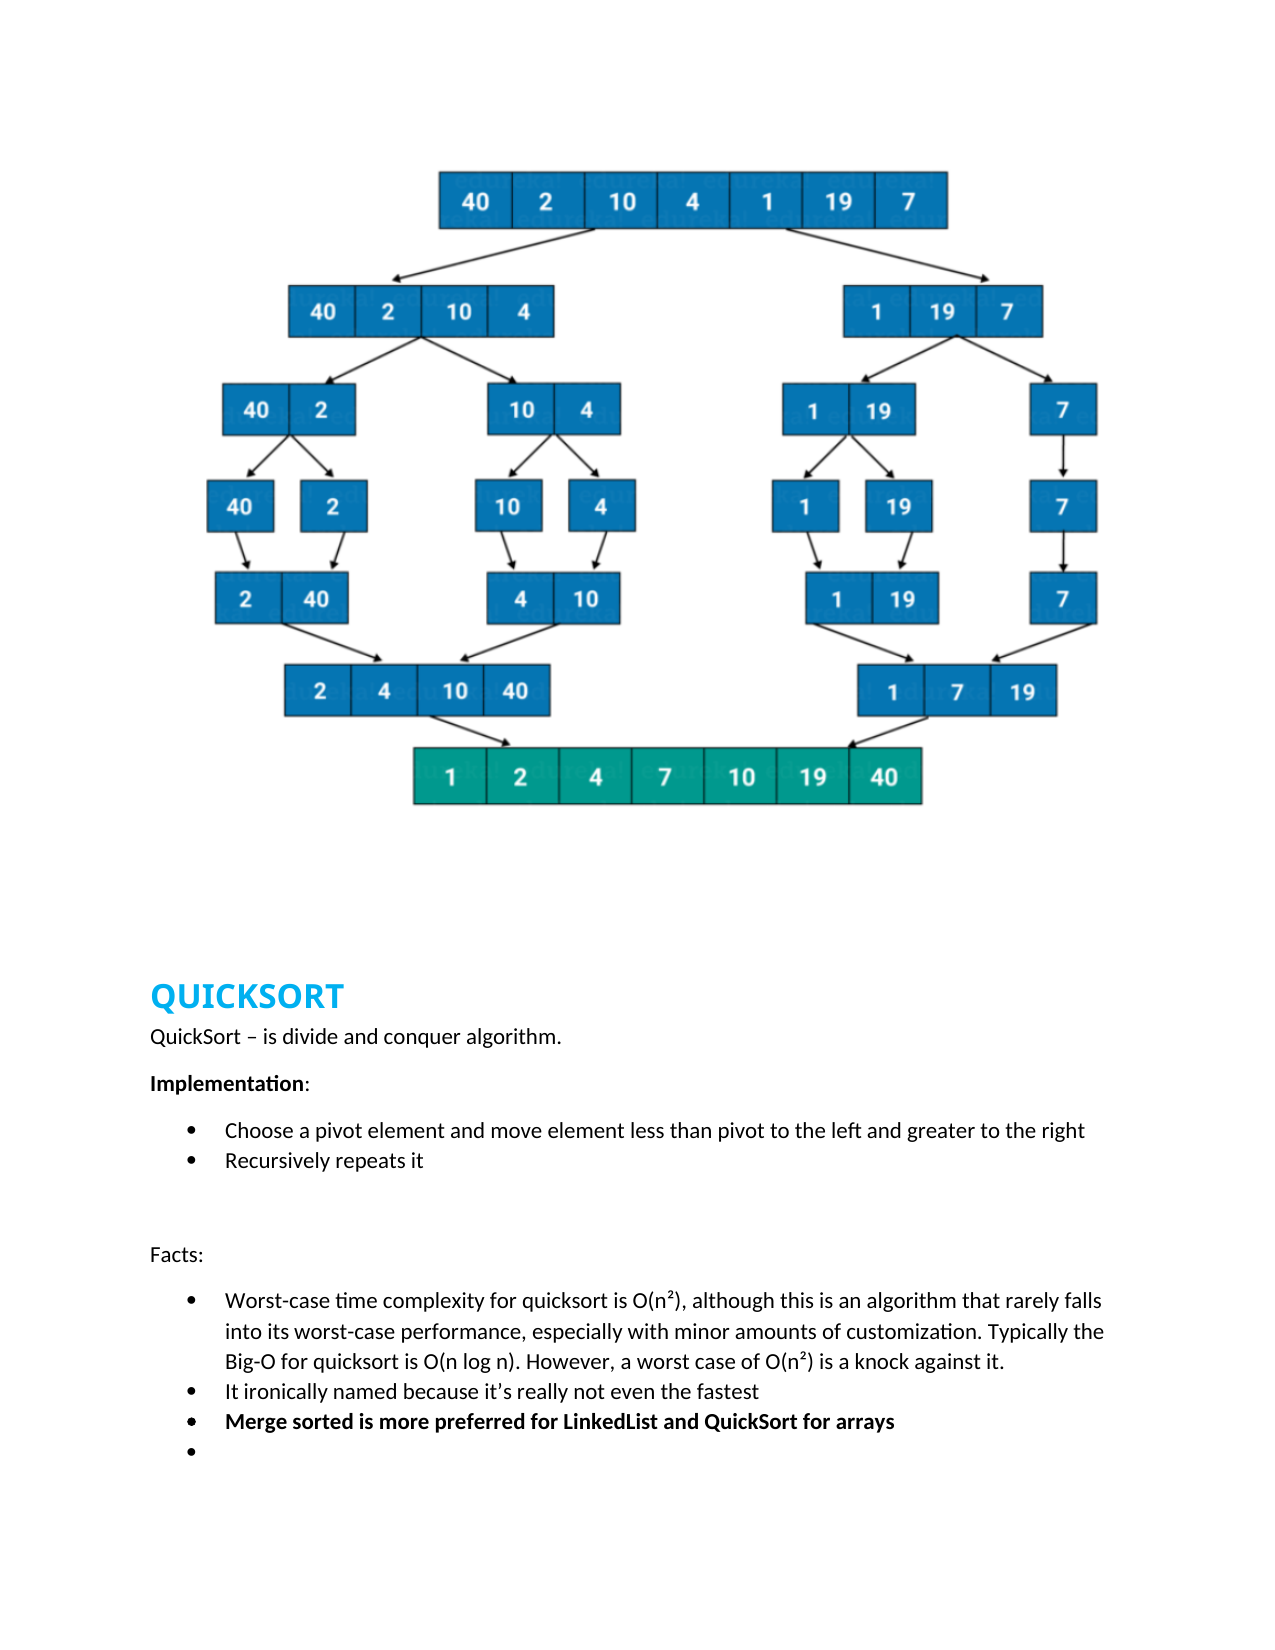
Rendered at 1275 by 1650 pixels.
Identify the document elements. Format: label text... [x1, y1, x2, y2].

picture [150, 150, 1125, 825]
list Worst-case time complexity for quicksort is O(n²), although this is an algorithm that rarely falls into its worst-case performance, especially with minor amounts of customization. Typically the Big-O for quicksort is O(n log n). However, a worst case of O(n²) is a knock against it. [187, 1287, 1125, 1375]
text QuickSort – is divide and conquer algorithm. [150, 1022, 1125, 1050]
text Facts: [150, 1240, 1125, 1268]
text Implementation: [150, 1069, 1125, 1097]
subtitle QUICKSORT [150, 973, 1125, 1018]
list It ironically named because it’s really not even the fastest [187, 1377, 1125, 1405]
list Choose a pivot element and move element less than pivot to the left and greater to the right [187, 1116, 1125, 1144]
list Merge sorted is more preferred for LinkedList and QuickSort for arrays [187, 1407, 1125, 1435]
list Recursively repeats it [187, 1146, 1125, 1174]
